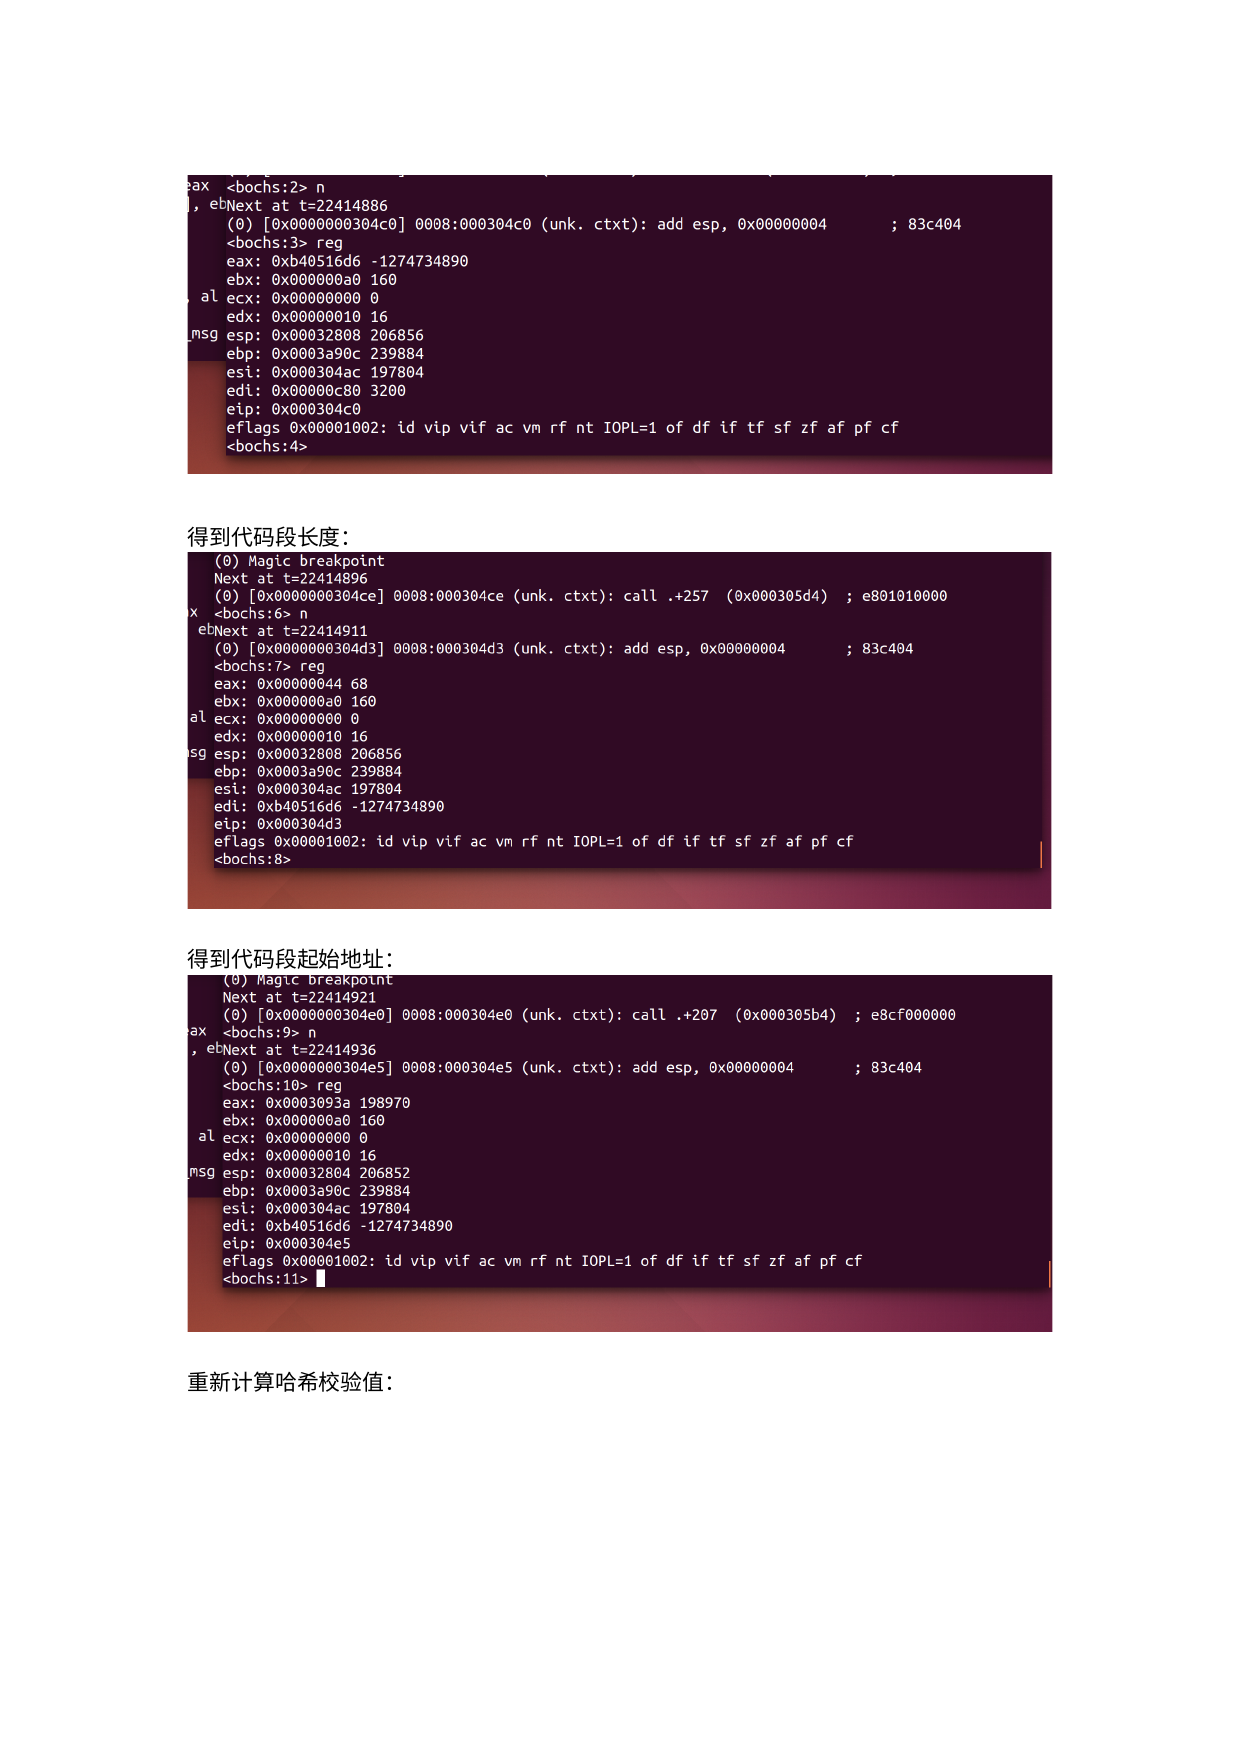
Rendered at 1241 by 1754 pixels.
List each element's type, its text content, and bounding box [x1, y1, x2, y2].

text 得到代码段起始地址： [187, 942, 1053, 974]
picture [187, 175, 1053, 474]
text 得到代码段长度： [187, 519, 1053, 552]
picture [187, 552, 1052, 909]
picture [187, 975, 1053, 1332]
text 重新计算哈希校验值： [187, 1364, 1053, 1397]
